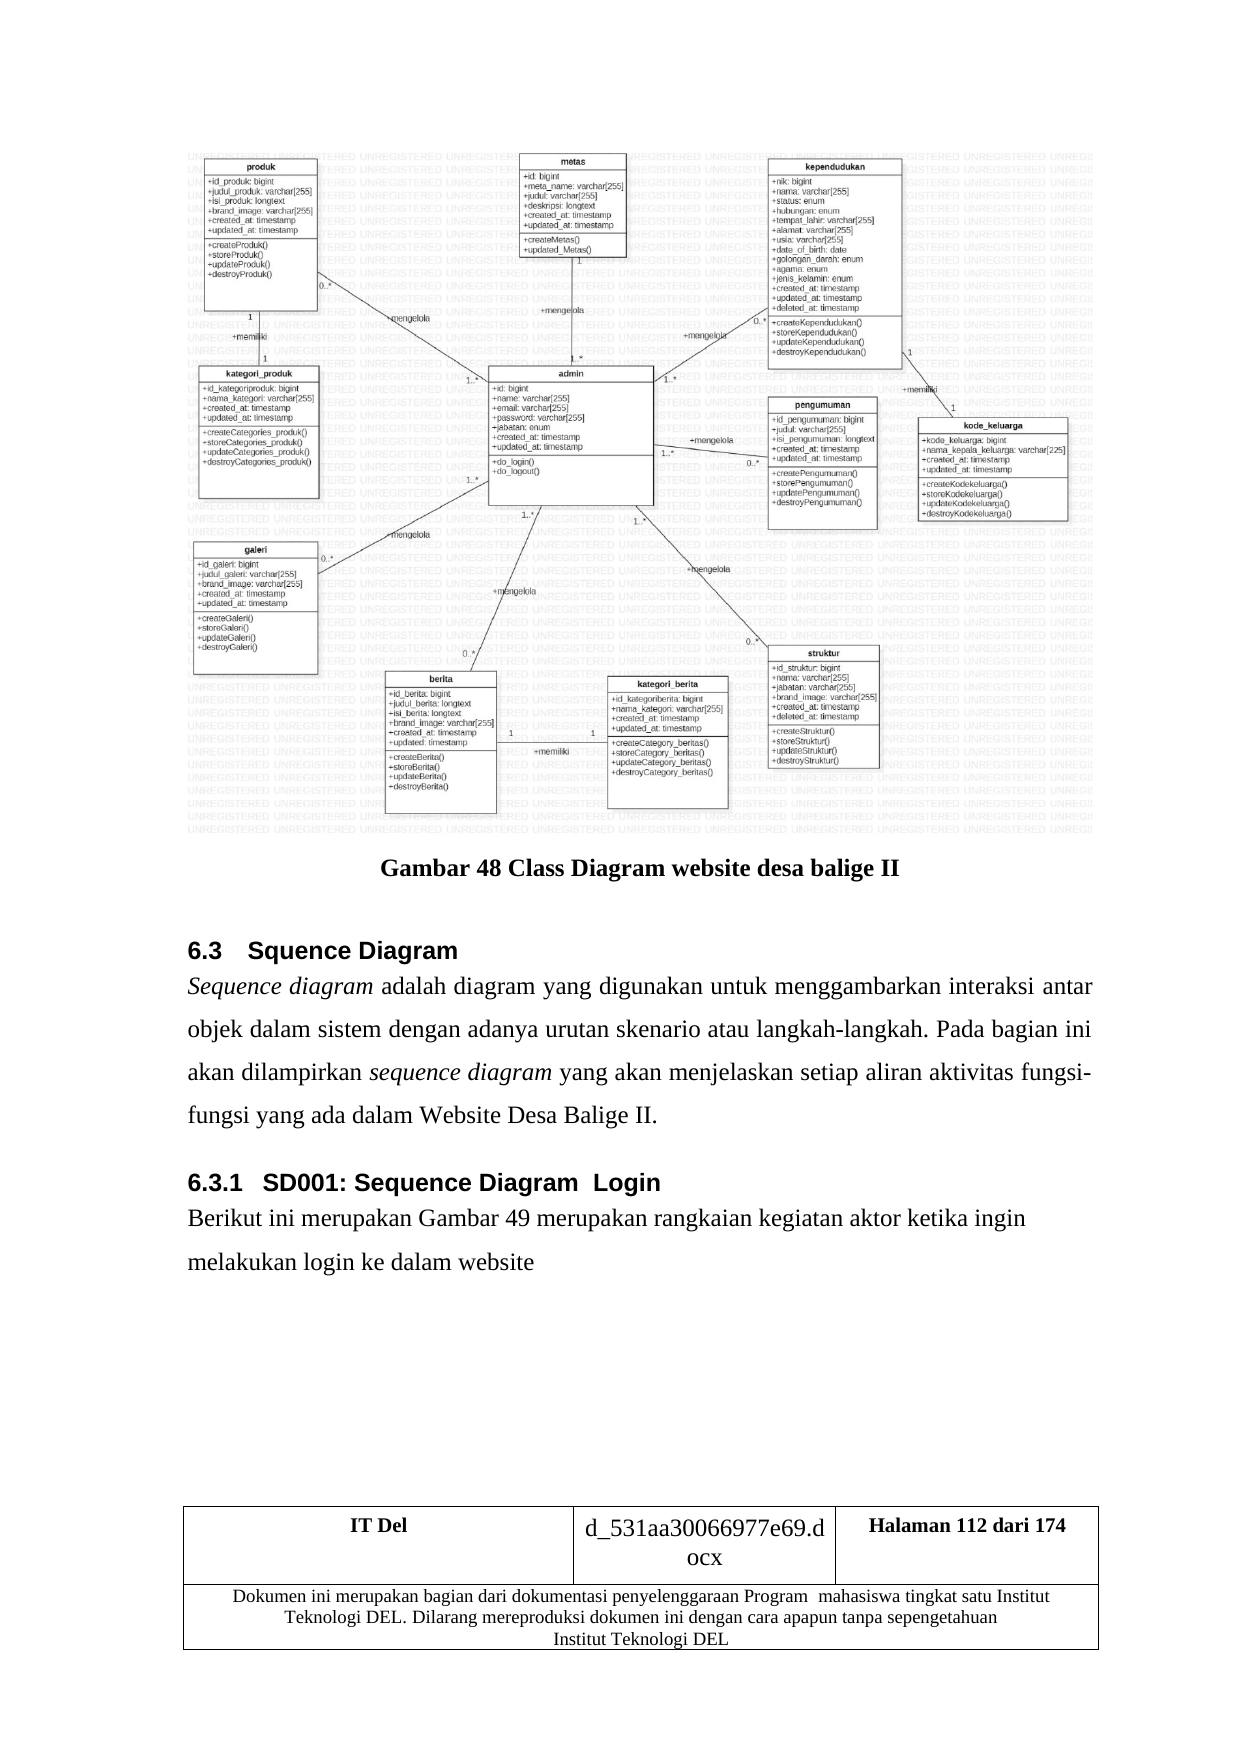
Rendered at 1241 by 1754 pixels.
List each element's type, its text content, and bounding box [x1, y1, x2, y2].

text Berikut ini merupakan Gambar 49 merupakan rangkaian kegiatan aktor ketika ingin melakukan login ke dalam website [187, 1203, 1092, 1275]
subtitle Squence Diagram [187, 936, 1092, 965]
text Sequence diagram adalah diagram yang digunakan untuk menggambarkan interaksi antar objek dalam sistem dengan adanya urutan skenario atau langkah-langkah. Pada bagian ini akan dilampirkan sequence diagram yang akan menjelaskan setiap aliran aktivitas fungsi-fungsi yang ada dalam Website Desa Balige II. [187, 971, 1092, 1129]
text SD001: Sequence Diagram Login [187, 1168, 1092, 1197]
picture [187, 147, 1093, 839]
text Gambar 48 Class Diagram website desa balige II [187, 853, 1092, 882]
